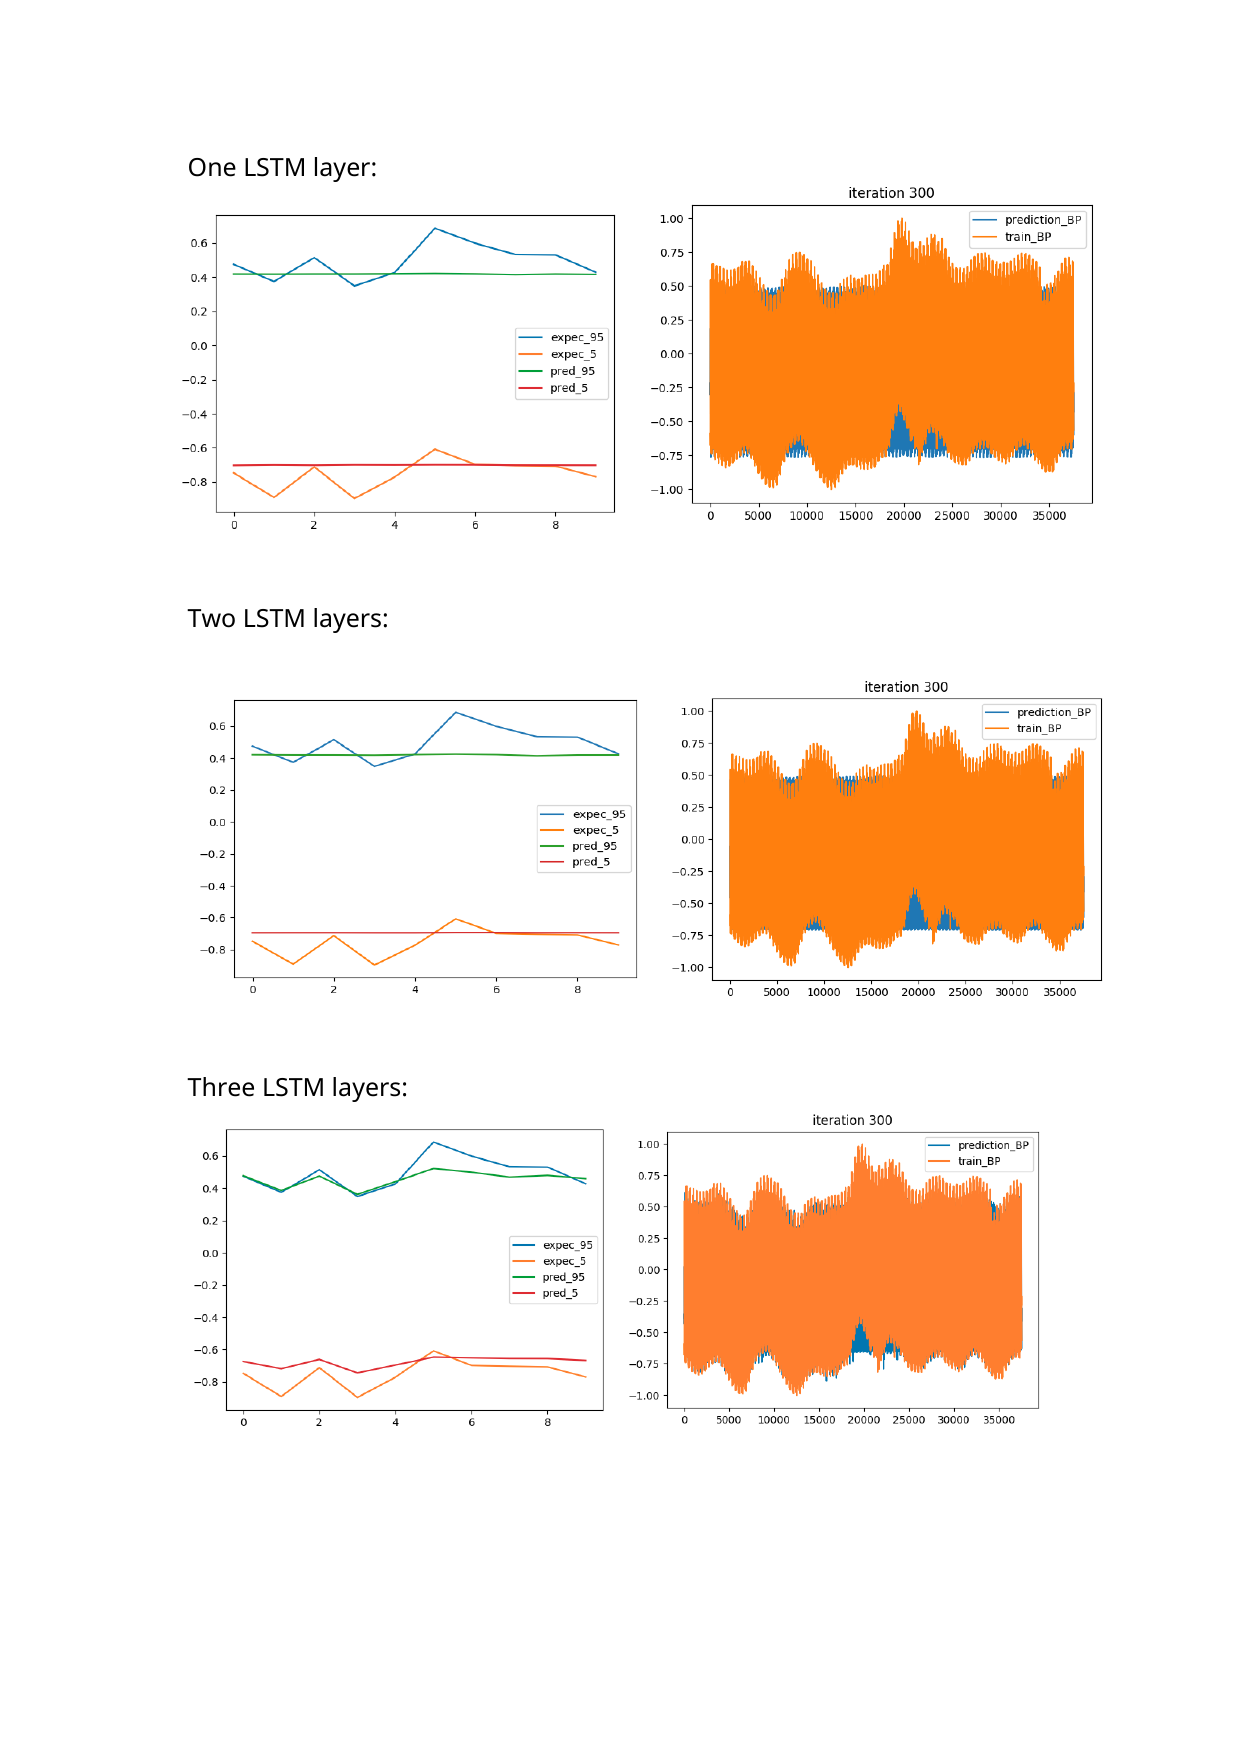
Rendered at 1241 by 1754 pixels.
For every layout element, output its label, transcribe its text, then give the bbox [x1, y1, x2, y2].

picture [175, 204, 623, 536]
text Two LSTM layers: [187, 600, 1053, 634]
text Three LSTM layers: [187, 1070, 1053, 1104]
picture [187, 1104, 1086, 1434]
picture [187, 654, 1151, 1020]
text One LSTM layer: [187, 150, 1053, 184]
picture [627, 158, 1143, 545]
